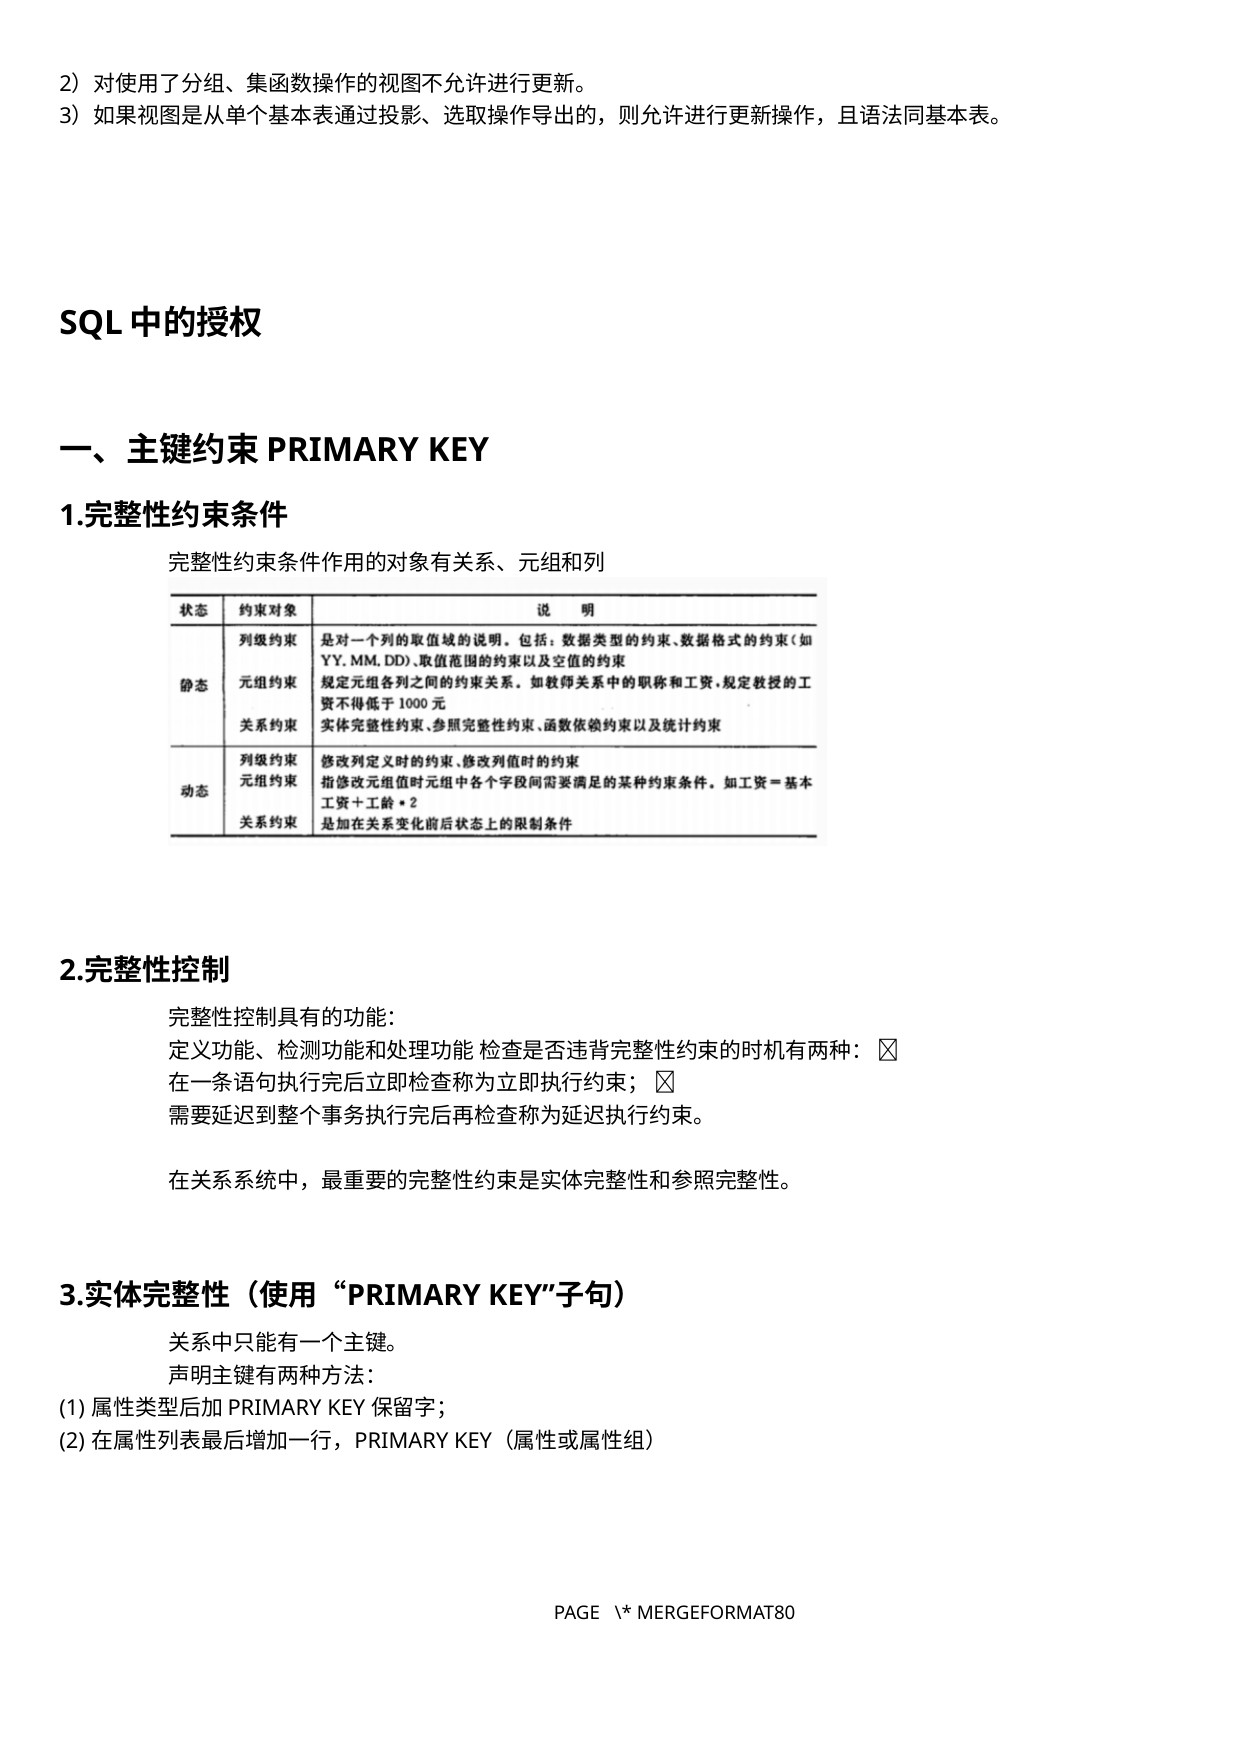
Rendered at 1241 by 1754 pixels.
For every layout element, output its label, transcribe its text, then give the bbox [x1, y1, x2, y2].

subtitle 3.实体完整性（使用“PRIMARY KEY”子句） [59, 1260, 1181, 1325]
text 关系中只能有一个主键。 [59, 1325, 1181, 1357]
list 对使用了分组、集函数操作的视图不允许进行更新。 [59, 66, 1181, 98]
subtitle 1.完整性约束条件 [59, 480, 1181, 545]
subtitle 一、主键约束PRIMARY KEY [59, 415, 1181, 480]
subtitle 2.完整性控制 [59, 935, 1181, 1000]
subtitle SQL中的授权 [59, 288, 1181, 353]
list 如果视图是从单个基本表通过投影、选取操作导出的，则允许进行更新操作，且语法同基本表。 [59, 98, 1181, 131]
text 在一条语句执行完后立即检查称为立即执行约束；  [59, 1065, 1181, 1097]
text 完整性约束条件作用的对象有关系、元组和列 [59, 545, 1181, 577]
picture [167, 577, 828, 846]
text 定义功能、检测功能和处理功能 检查是否违背完整性约束的时机有两种：  [59, 1032, 1181, 1065]
text 声明主键有两种方法： [59, 1357, 1181, 1390]
text 在关系系统中，最重要的完整性约束是实体完整性和参照完整性。 [59, 1162, 1181, 1195]
text 需要延迟到整个事务执行完后再检查称为延迟执行约束。 [59, 1097, 1181, 1130]
text 完整性控制具有的功能： [59, 1000, 1181, 1032]
list 属性类型后加PRIMARY KEY 保留字； [59, 1390, 1181, 1422]
list 在属性列表最后增加一行，PRIMARY KEY（属性或属性组） [59, 1422, 1181, 1455]
